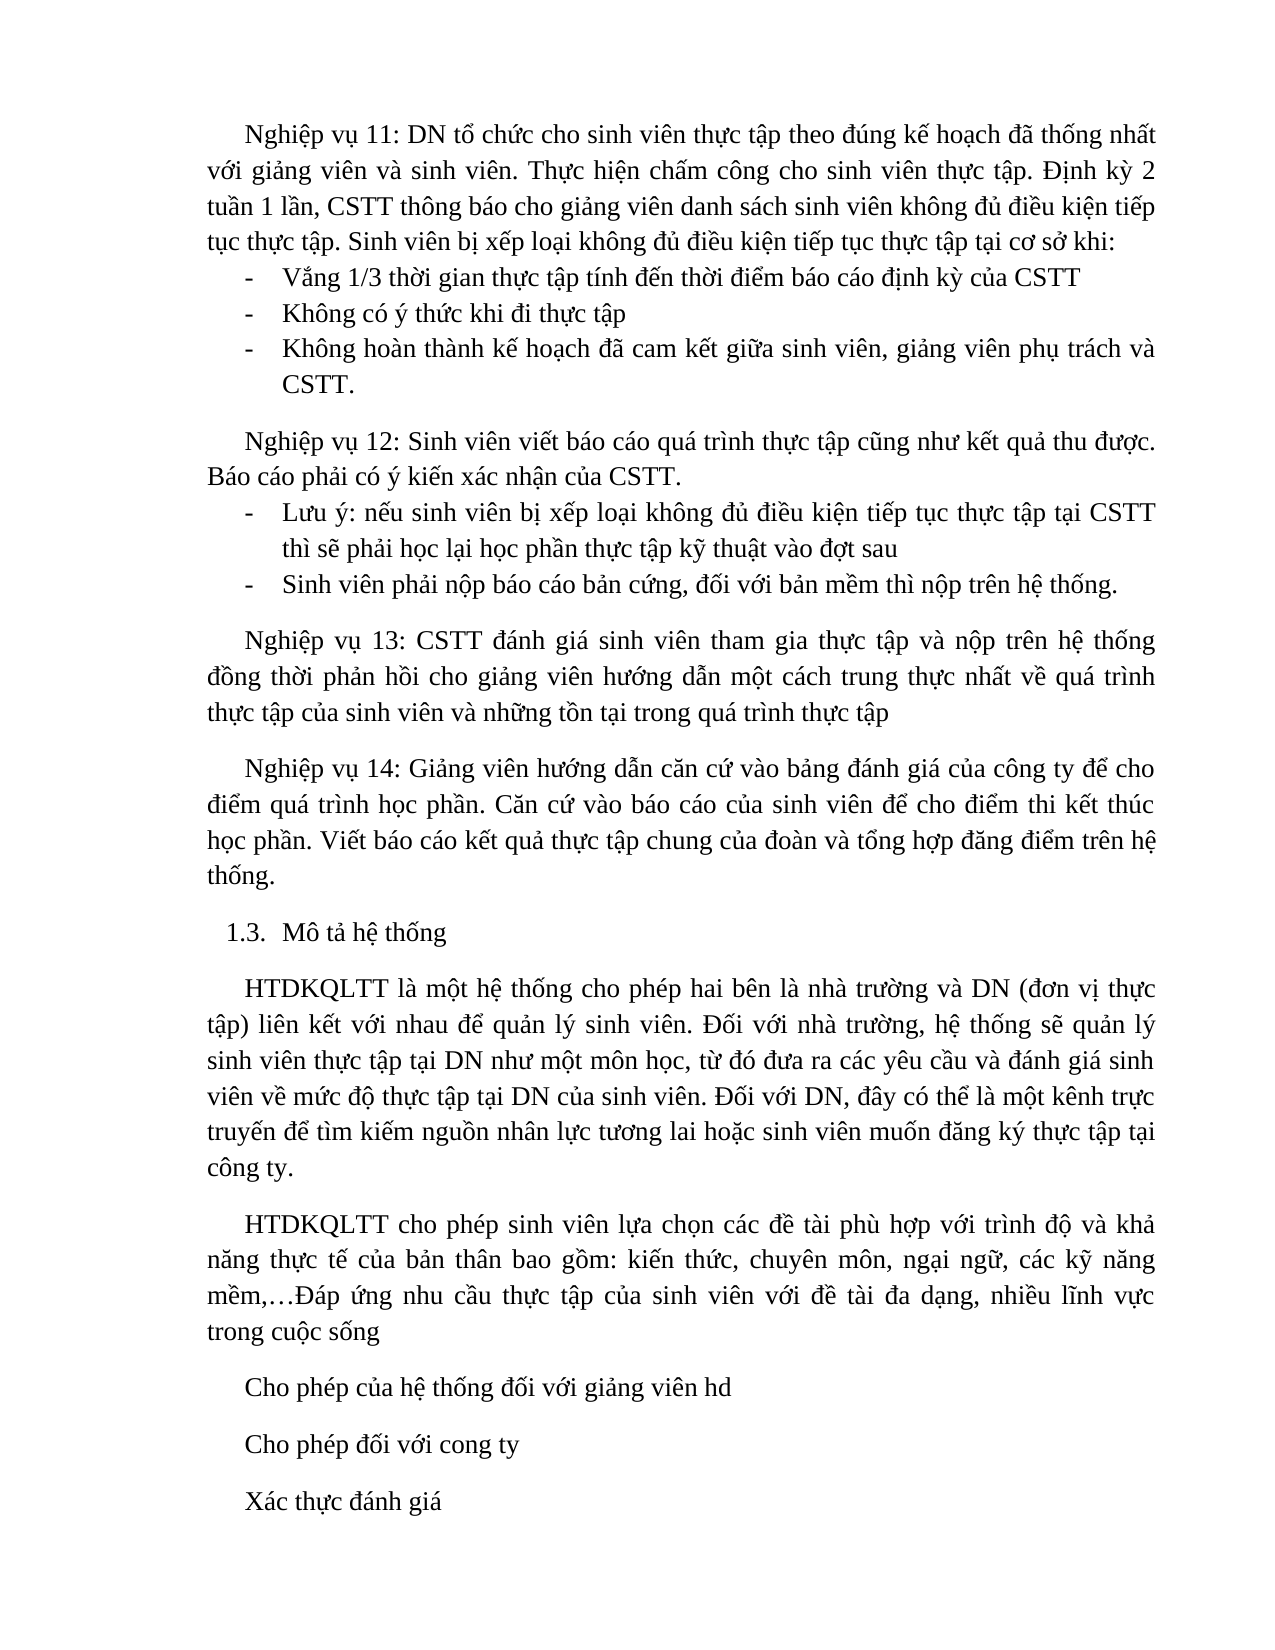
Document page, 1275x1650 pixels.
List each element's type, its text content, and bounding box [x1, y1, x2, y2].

text Nghiệp vụ 13: CSTT đánh giá sinh viên tham gia thực tập và nộp trên hệ thống đồng thời phản hồi cho giảng viên hướng dẫn một cách trung thực nhất về quá trình thực tập của sinh viên và những tồn tại trong quá trình thực tập [207, 624, 1157, 727]
list Mô tả hệ thống [226, 916, 1157, 947]
list Không có ý thức khi đi thực tập [244, 297, 1157, 328]
list Lưu ý: nếu sinh viên bị xếp loại không đủ điều kiện tiếp tục thực tập tại CSTT thì sẽ phải học lại học phần thực tập kỹ thuật vào đợt sau [244, 496, 1157, 563]
text Cho phép của hệ thống đối với giảng viên hd [207, 1372, 1157, 1403]
text Xác thực đánh giá [207, 1485, 1157, 1516]
text Nghiệp vụ 14: Giảng viên hướng dẫn căn cứ vào bảng đánh giá của công ty để cho điểm quá trình học phần. Căn cứ vào báo cáo của sinh viên để cho điểm thi kết thúc học phần. Viết báo cáo kết quả thực tập chung của đoàn và tổng hợp đăng điểm trên hệ thống. [207, 752, 1157, 891]
text Cho phép đối với cong ty [207, 1428, 1157, 1459]
text HTDKQLTT cho phép sinh viên lựa chọn các đề tài phù hợp với trình độ và khả năng thực tế của bản thân bao gồm: kiến thức, chuyên môn, ngại ngữ, các kỹ năng mềm,…Đáp ứng nhu cầu thực tập của sinh viên với đề tài đa dạng, nhiều lĩnh vực trong cuộc sống [207, 1208, 1157, 1346]
list Sinh viên phải nộp báo cáo bản cứng, đối với bản mềm thì nộp trên hệ thống. [244, 568, 1157, 599]
list Không hoàn thành kế hoạch đã cam kết giữa sinh viên, giảng viên phụ trách và CSTT. [244, 332, 1157, 399]
text Nghiệp vụ 11: DN tổ chức cho sinh viên thực tập theo đúng kế hoạch đã thống nhất với giảng viên và sinh viên. Thực hiện chấm công cho sinh viên thực tập. Định kỳ 2 tuần 1 lần, CSTT thông báo cho giảng viên danh sách sinh viên không đủ điều kiện tiếp tục thực tập. Sinh viên bị xếp loại không đủ điều kiện tiếp tục thực tập tại cơ sở khi: [207, 118, 1157, 256]
text HTDKQLTT là một hệ thống cho phép hai bên là nhà trường và DN (đơn vị thực tập) liên kết với nhau để quản lý sinh viên. Đối với nhà trường, hệ thống sẽ quản lý sinh viên thực tập tại DN như một môn học, từ đó đưa ra các yêu cầu và đánh giá sinh viên về mức độ thực tập tại DN của sinh viên. Đối với DN, đây có thể là một kênh trực truyến để tìm kiếm nguồn nhân lực tương lai hoặc sinh viên muốn đăng ký thực tập tại công ty. [207, 973, 1157, 1182]
text Nghiệp vụ 12: Sinh viên viết báo cáo quá trình thực tập cũng như kết quả thu được. Báo cáo phải có ý kiến xác nhận của CSTT. [207, 425, 1157, 492]
list Vắng 1/3 thời gian thực tập tính đến thời điểm báo cáo định kỳ của CSTT [244, 261, 1157, 292]
